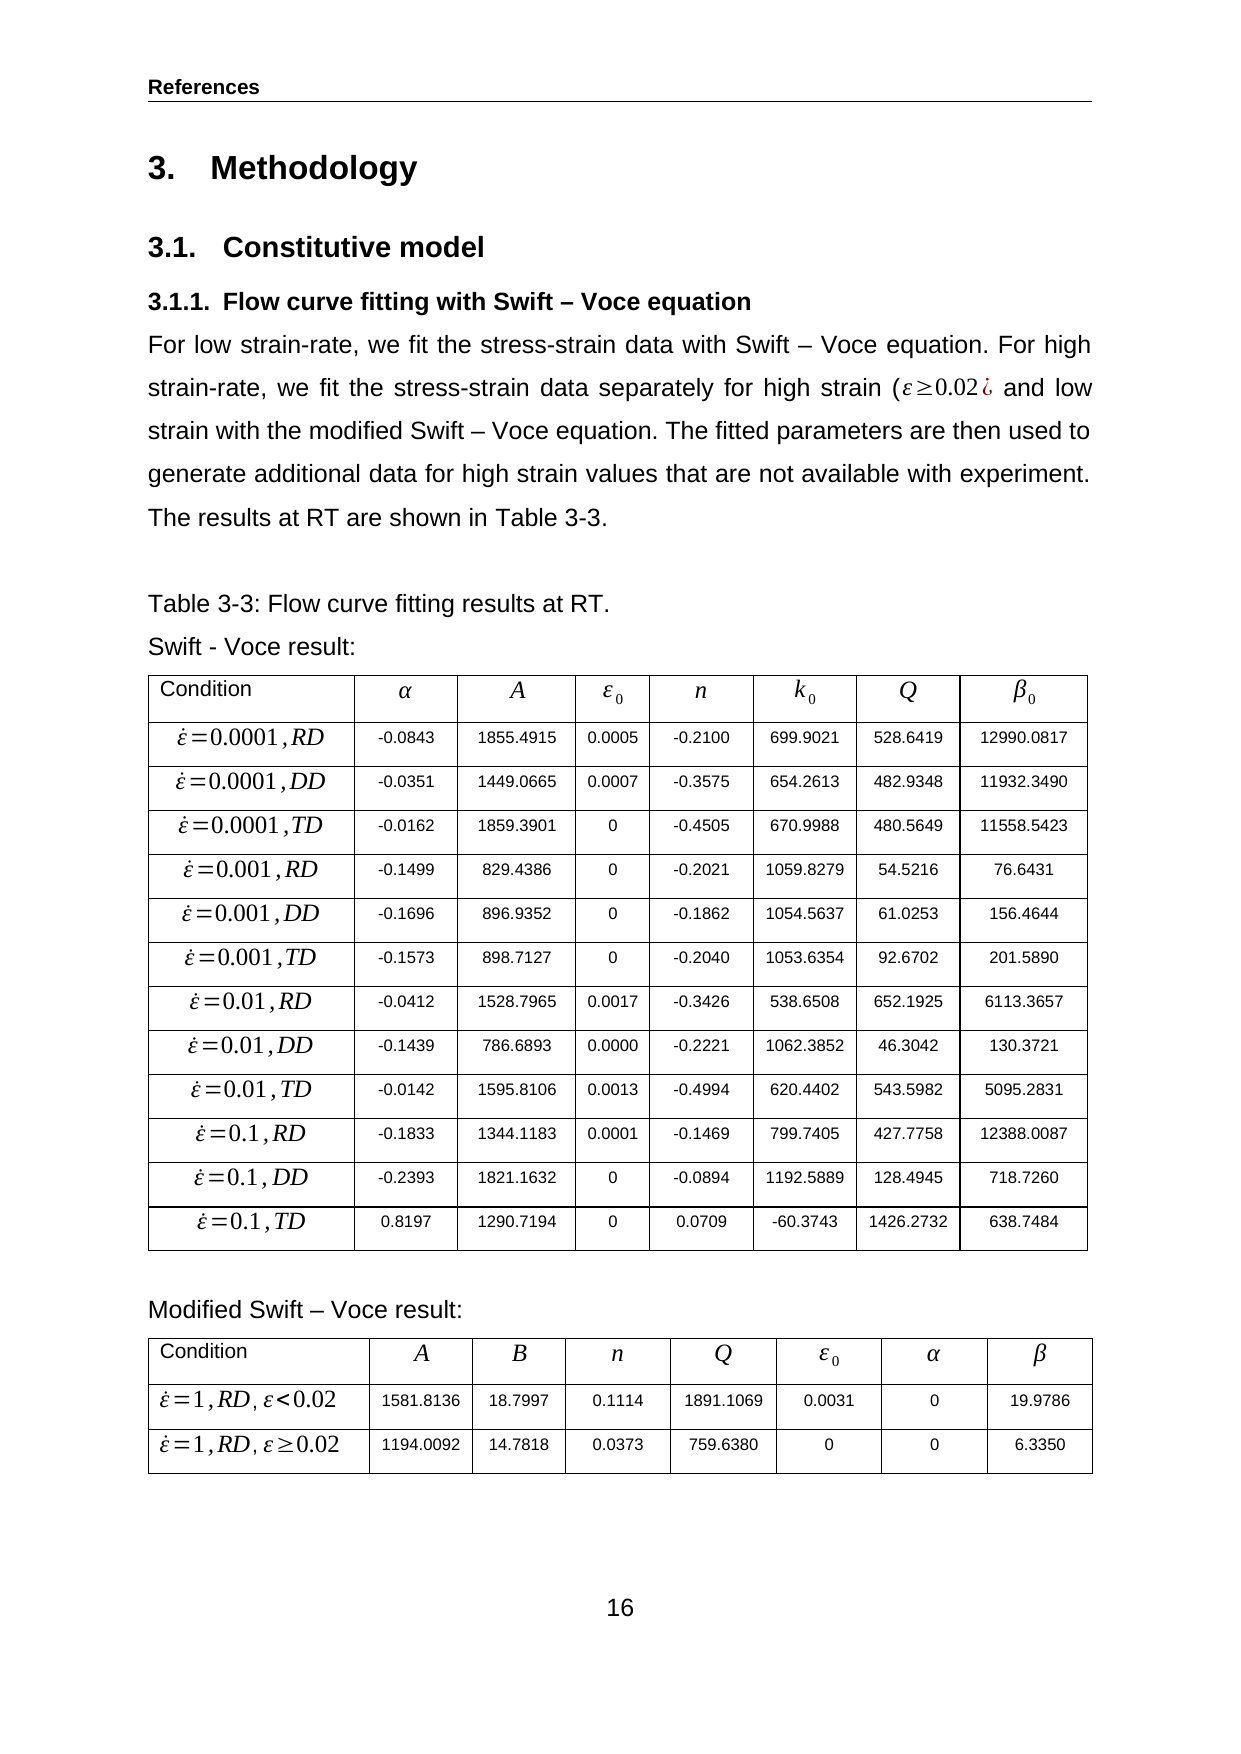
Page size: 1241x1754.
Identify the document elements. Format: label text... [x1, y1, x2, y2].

table_cell 0.0017 [576, 987, 649, 1030]
table_cell 0 [777, 1430, 881, 1473]
table_header [961, 676, 1087, 722]
table_cell 0 [576, 855, 649, 898]
table_cell 652.1925 [857, 987, 959, 1030]
table_cell 528.6419 [857, 723, 959, 766]
table_cell 538.6508 [754, 987, 856, 1030]
table_cell 1290.7194 [458, 1208, 575, 1250]
table_cell 46.3042 [857, 1031, 959, 1074]
table_cell -0.0162 [355, 811, 457, 854]
subtitle Flow curve fitting with Swift – Voce equation [148, 287, 1092, 316]
table_cell 11558.5423 [961, 811, 1087, 854]
table_cell 0.0031 [777, 1385, 881, 1429]
table_cell 61.0253 [857, 899, 959, 942]
table_cell 699.9021 [754, 723, 856, 766]
table_cell 0.0013 [576, 1075, 649, 1118]
table_cell 1821.1632 [458, 1163, 575, 1206]
table_cell 620.4402 [754, 1075, 856, 1118]
table_header [882, 1339, 987, 1384]
table_cell -0.0142 [355, 1075, 457, 1118]
table_cell 5095.2831 [961, 1075, 1087, 1118]
table_header [355, 676, 457, 722]
table_cell 0 [576, 811, 649, 854]
table_header [473, 1339, 565, 1384]
table_cell [149, 987, 354, 1030]
table_cell -0.2393 [355, 1163, 457, 1206]
subtitle Constitutive model [148, 230, 1092, 264]
table_cell 1053.6354 [754, 943, 856, 986]
table_cell -0.3426 [650, 987, 753, 1030]
table_cell 14.7818 [473, 1430, 565, 1473]
table_cell -0.2040 [650, 943, 753, 986]
table_header [988, 1339, 1092, 1384]
table_cell 0.0373 [566, 1430, 670, 1473]
table_cell 0.0001 [576, 1119, 649, 1162]
table_cell [149, 943, 354, 986]
table_cell [149, 1208, 354, 1250]
table_cell -0.1833 [355, 1119, 457, 1162]
table_cell 759.6380 [671, 1430, 776, 1473]
table_cell 1192.5889 [754, 1163, 856, 1206]
table_cell 1855.4915 [458, 723, 575, 766]
table_cell 201.5890 [961, 943, 1087, 986]
table_cell , [149, 1430, 369, 1473]
table_cell 130.3721 [961, 1031, 1087, 1074]
table_cell 482.9348 [857, 767, 959, 810]
table_header Condition [149, 676, 354, 722]
table_header [754, 676, 856, 722]
table_cell [149, 855, 354, 898]
table_header [857, 676, 959, 722]
table_cell 543.5982 [857, 1075, 959, 1118]
table_cell -0.0843 [355, 723, 457, 766]
table_cell 92.6702 [857, 943, 959, 986]
table_cell -0.2221 [650, 1031, 753, 1074]
table_cell 1581.8136 [370, 1385, 472, 1429]
table_cell -0.3575 [650, 767, 753, 810]
table_header [370, 1339, 472, 1384]
table_cell , [149, 1385, 369, 1429]
table_cell 0 [576, 943, 649, 986]
table_cell -60.3743 [754, 1208, 856, 1250]
table_header [650, 676, 753, 722]
table_cell 0.0000 [576, 1031, 649, 1074]
table_cell 427.7758 [857, 1119, 959, 1162]
text Modified Swift – Voce result: [148, 1294, 1092, 1323]
table_cell 12388.0087 [961, 1119, 1087, 1162]
table_cell -0.1862 [650, 899, 753, 942]
table_cell [149, 767, 354, 810]
table_cell -0.1696 [355, 899, 457, 942]
table_cell 11932.3490 [961, 767, 1087, 810]
text Swift - Voce result: [148, 632, 1092, 661]
table_cell 654.2613 [754, 767, 856, 810]
table_cell -0.1573 [355, 943, 457, 986]
table_cell 799.7405 [754, 1119, 856, 1162]
table_cell 128.4945 [857, 1163, 959, 1206]
table_cell 1344.1183 [458, 1119, 575, 1162]
table_cell 1449.0665 [458, 767, 575, 810]
table_cell 0.0709 [650, 1208, 753, 1250]
table_cell 1595.8106 [458, 1075, 575, 1118]
table_cell 18.7997 [473, 1385, 565, 1429]
table_header [576, 676, 649, 722]
table_cell 0 [882, 1430, 987, 1473]
table_cell [149, 1075, 354, 1118]
table_cell 0 [576, 1163, 649, 1206]
table_cell 1054.5637 [754, 899, 856, 942]
table_cell [149, 1119, 354, 1162]
subtitle Methodology [148, 148, 1092, 186]
table_cell [149, 899, 354, 942]
table_cell -0.1499 [355, 855, 457, 898]
table_cell 480.5649 [857, 811, 959, 854]
table_header [566, 1339, 670, 1384]
table_cell -0.0412 [355, 987, 457, 1030]
table_cell 670.9988 [754, 811, 856, 854]
table_header [458, 676, 575, 722]
table_cell 6113.3657 [961, 987, 1087, 1030]
table_cell [149, 1163, 354, 1206]
table_cell -0.4505 [650, 811, 753, 854]
table_cell 6.3350 [988, 1430, 1092, 1473]
table_cell 1059.8279 [754, 855, 856, 898]
table_cell 1528.7965 [458, 987, 575, 1030]
table_cell 1194.0092 [370, 1430, 472, 1473]
table_cell 0 [576, 1208, 649, 1250]
table_cell 1426.2732 [857, 1208, 959, 1250]
table_cell -0.0351 [355, 767, 457, 810]
table_cell -0.1469 [650, 1119, 753, 1162]
table_cell 76.6431 [961, 855, 1087, 898]
table_cell 786.6893 [458, 1031, 575, 1074]
table_cell 0 [882, 1385, 987, 1429]
table_cell 1859.3901 [458, 811, 575, 854]
table_cell 54.5216 [857, 855, 959, 898]
table_header [671, 1339, 776, 1384]
table_cell 19.9786 [988, 1385, 1092, 1429]
table_cell 1891.1069 [671, 1385, 776, 1429]
table_cell -0.0894 [650, 1163, 753, 1206]
table_cell -0.2100 [650, 723, 753, 766]
table_cell 1062.3852 [754, 1031, 856, 1074]
table_cell 718.7260 [961, 1163, 1087, 1206]
table_cell [149, 1031, 354, 1074]
table_cell 829.4386 [458, 855, 575, 898]
table_cell [149, 811, 354, 854]
table_cell -0.4994 [650, 1075, 753, 1118]
table_cell 156.4644 [961, 899, 1087, 942]
table_cell 0.8197 [355, 1208, 457, 1250]
table_cell 896.9352 [458, 899, 575, 942]
table_cell 0 [576, 899, 649, 942]
table_cell -0.2021 [650, 855, 753, 898]
table_cell 0.1114 [566, 1385, 670, 1429]
table_cell 0.0007 [576, 767, 649, 810]
table_cell 898.7127 [458, 943, 575, 986]
table_header [777, 1339, 881, 1384]
table_header Condition [149, 1339, 369, 1384]
table_cell 638.7484 [961, 1208, 1087, 1250]
table_cell [149, 723, 354, 766]
table_cell 12990.0817 [961, 723, 1087, 766]
table_cell -0.1439 [355, 1031, 457, 1074]
table_cell 0.0005 [576, 723, 649, 766]
